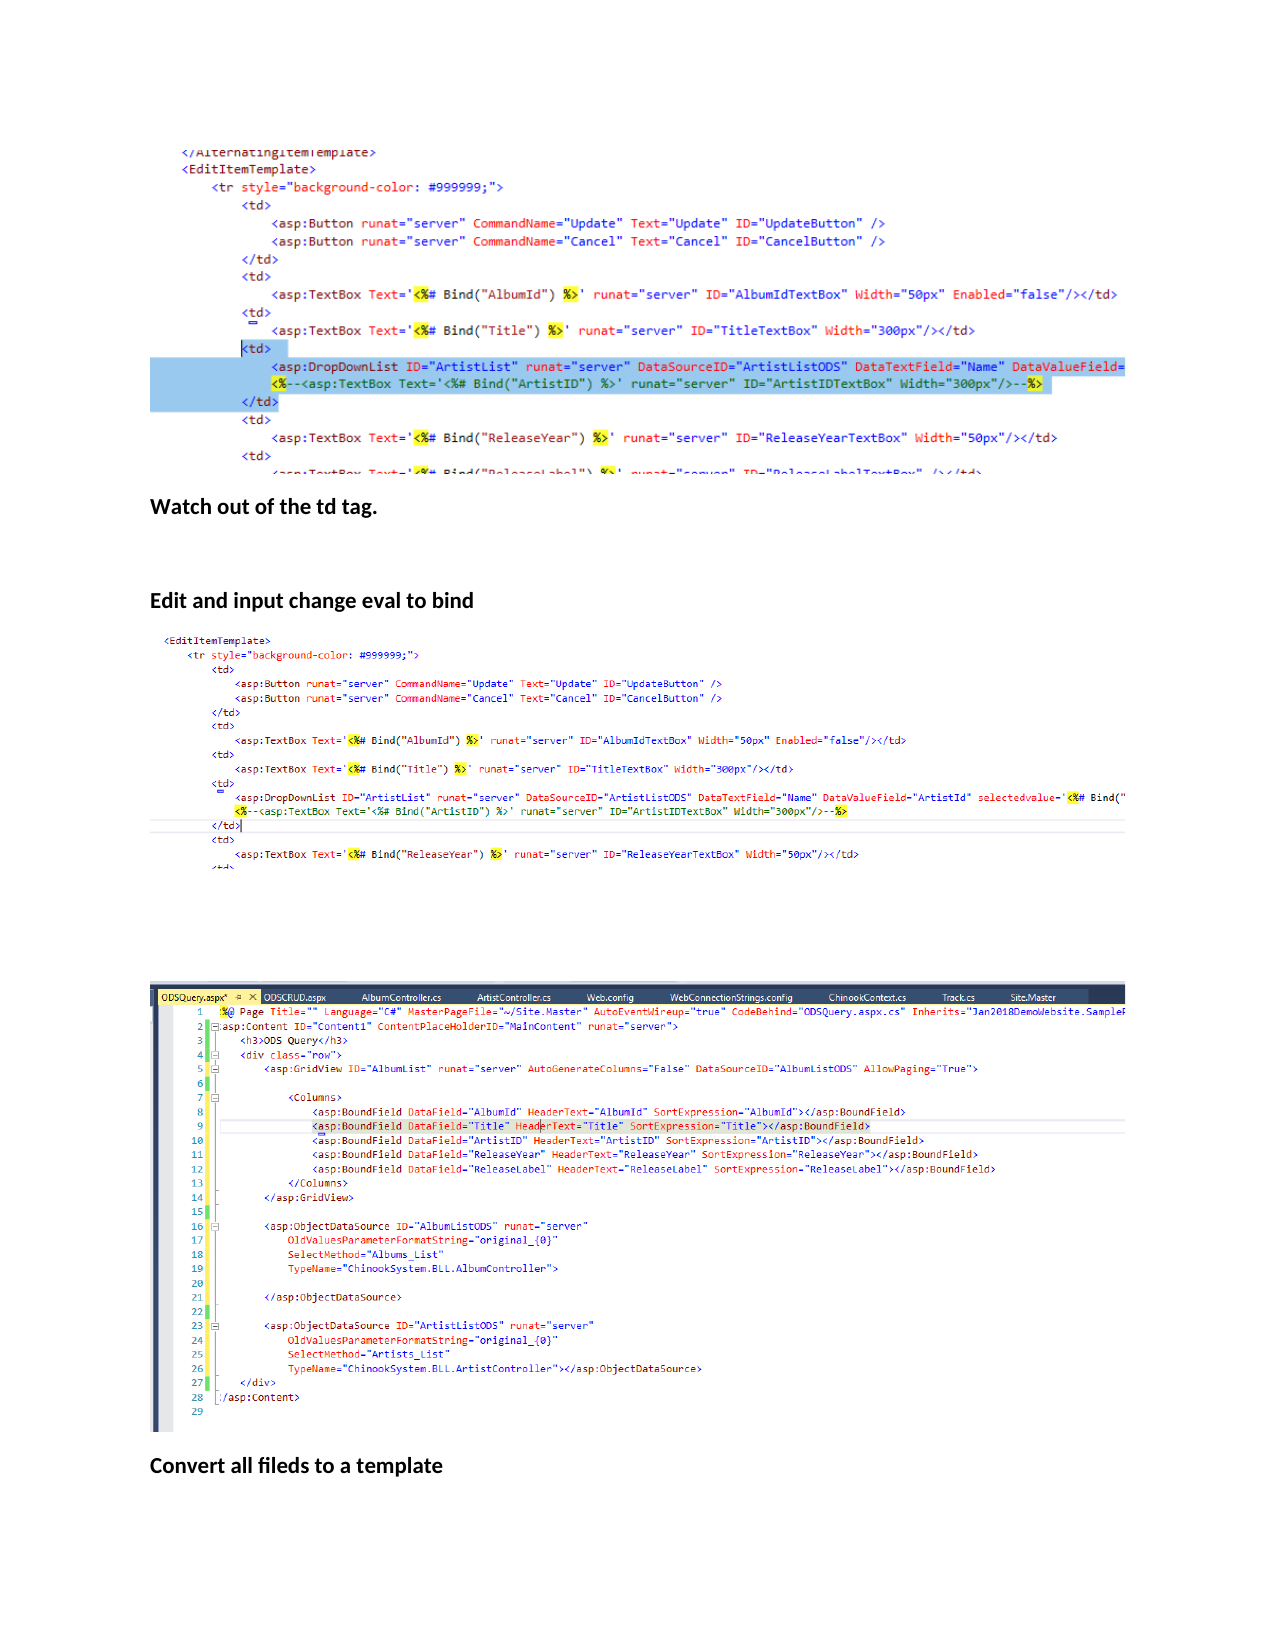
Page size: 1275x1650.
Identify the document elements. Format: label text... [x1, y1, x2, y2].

picture [150, 981, 1125, 1432]
text Convert all fileds to a template [150, 1451, 1125, 1479]
picture [150, 633, 1125, 869]
text Watch out of the td tag. [150, 492, 1125, 520]
text Edit and input change eval to bind [150, 586, 1125, 614]
picture [150, 150, 1125, 474]
